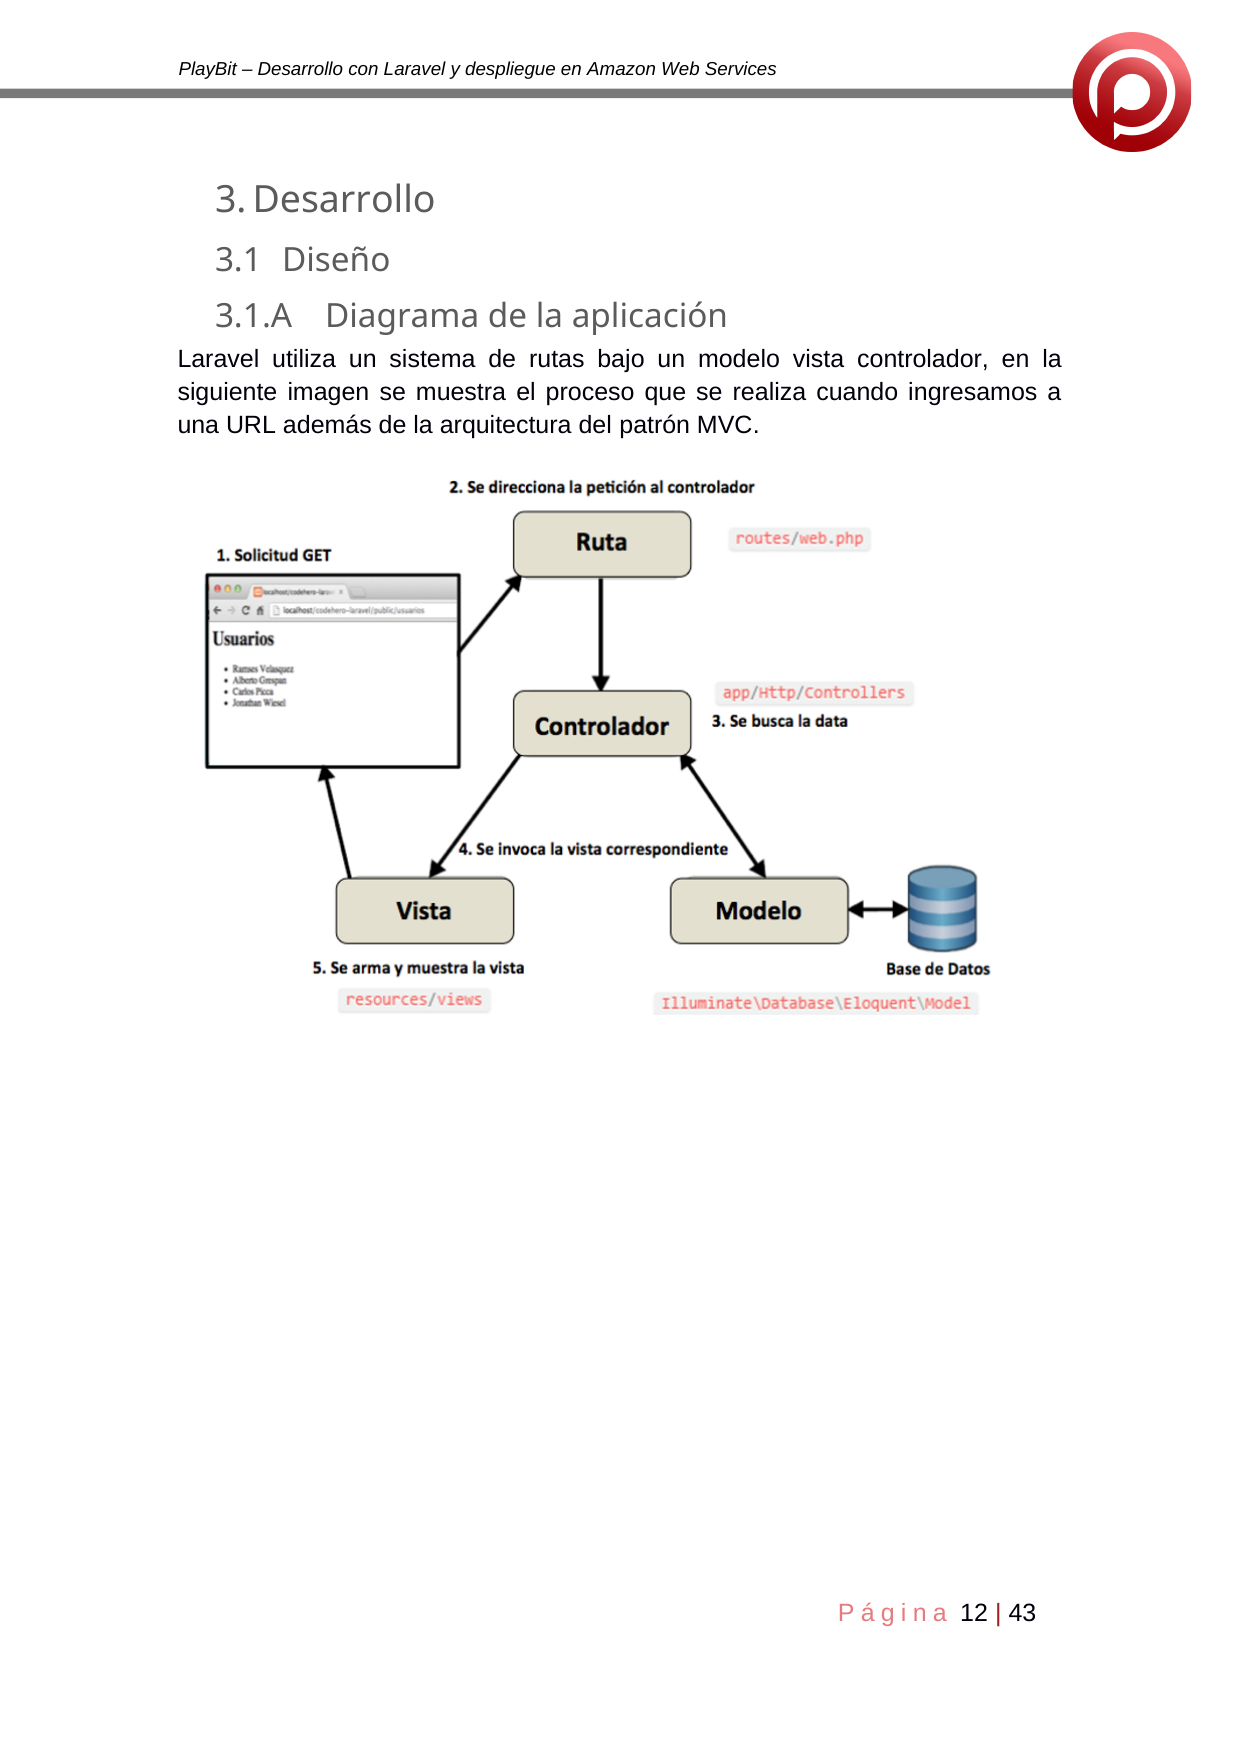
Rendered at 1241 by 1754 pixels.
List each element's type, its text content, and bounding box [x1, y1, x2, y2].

subtitle Diagrama de la aplicación [215, 292, 1063, 337]
subtitle Diseño [215, 235, 1063, 281]
subtitle Desarrollo [215, 173, 1063, 224]
picture [177, 463, 1063, 1043]
text Laravel utiliza un sistema de rutas bajo un modelo vista controlador, en la siguiente imagen se muestra el proceso que se realiza cuando ingresamos a una URL además de la arquitectura del patrón MVC. [177, 344, 1063, 439]
picture [1072, 32, 1192, 152]
